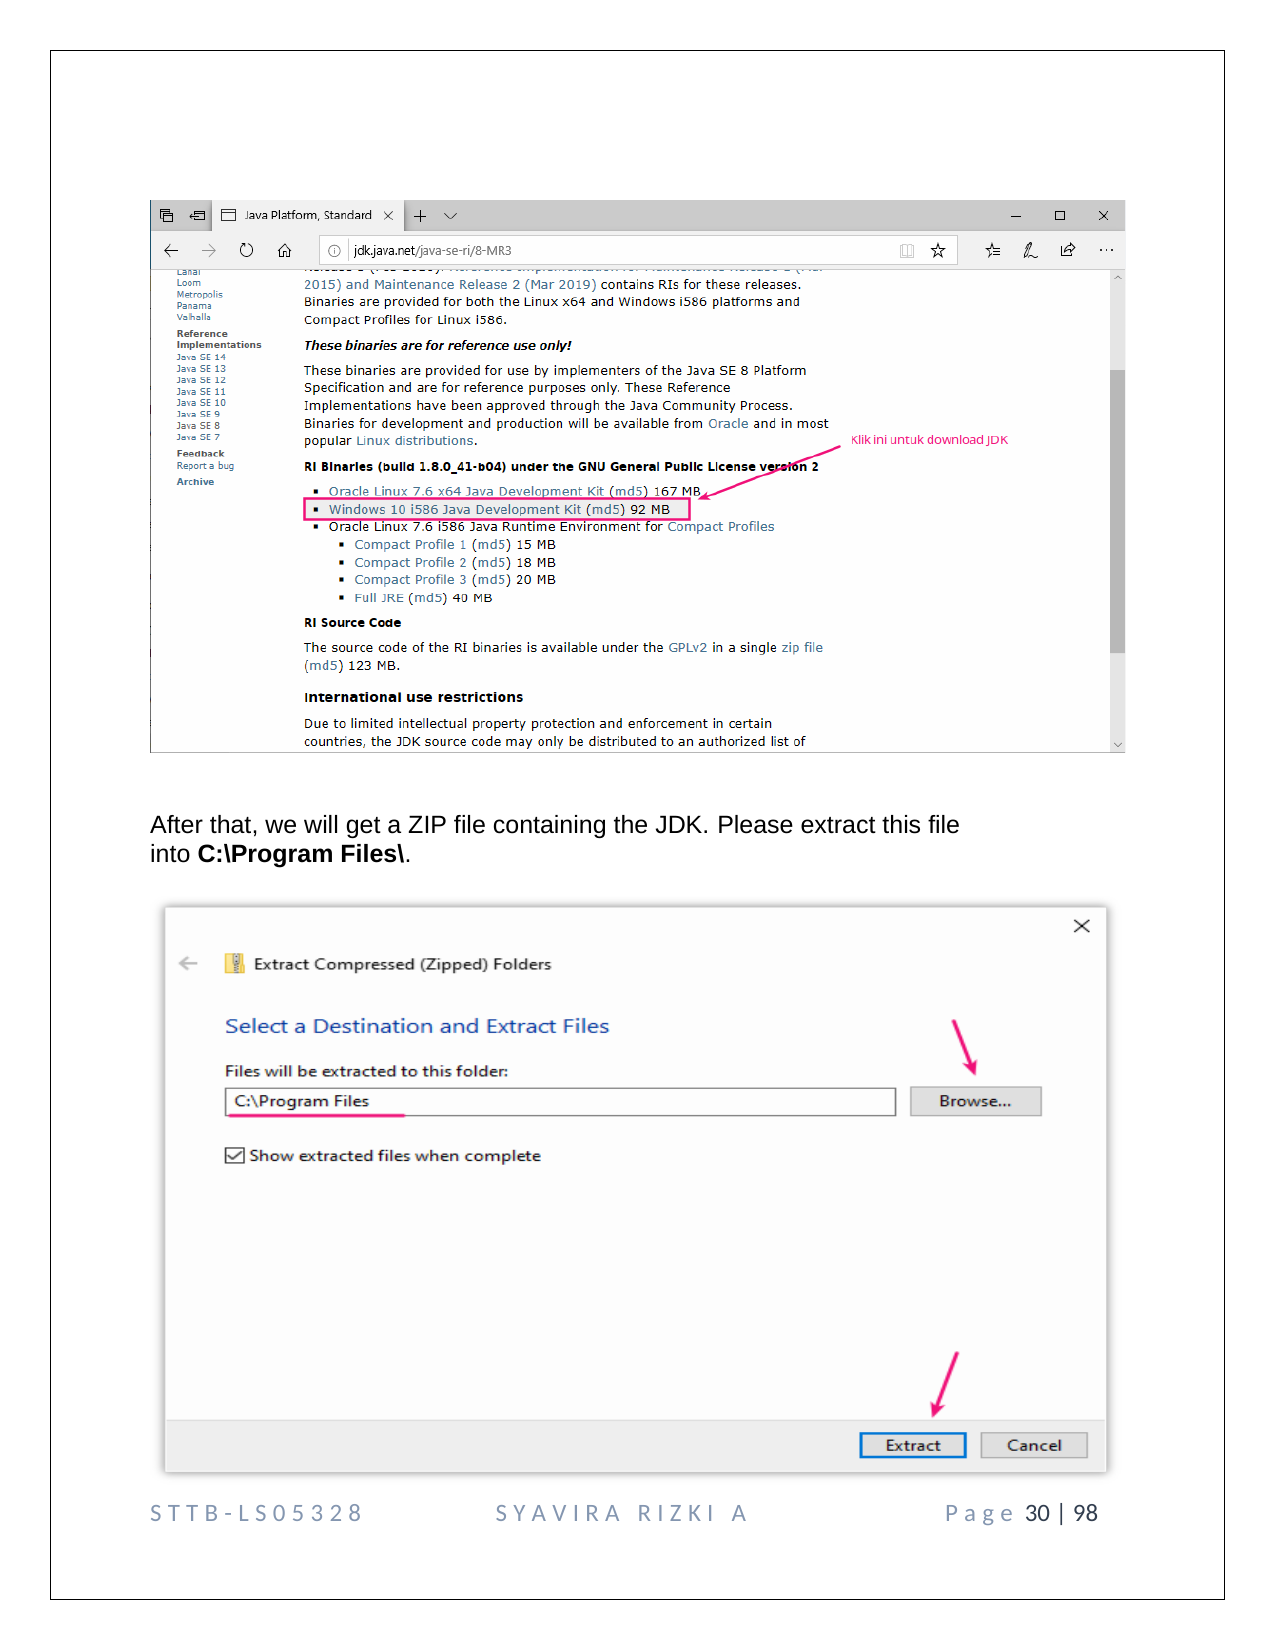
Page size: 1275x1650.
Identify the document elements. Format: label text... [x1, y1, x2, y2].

picture [150, 896, 1125, 1487]
text After that, we will get a ZIP file containing the JDK. Please extract this file [150, 810, 1125, 838]
picture [150, 200, 1125, 753]
text into C:\Program Files\. [150, 838, 1125, 867]
